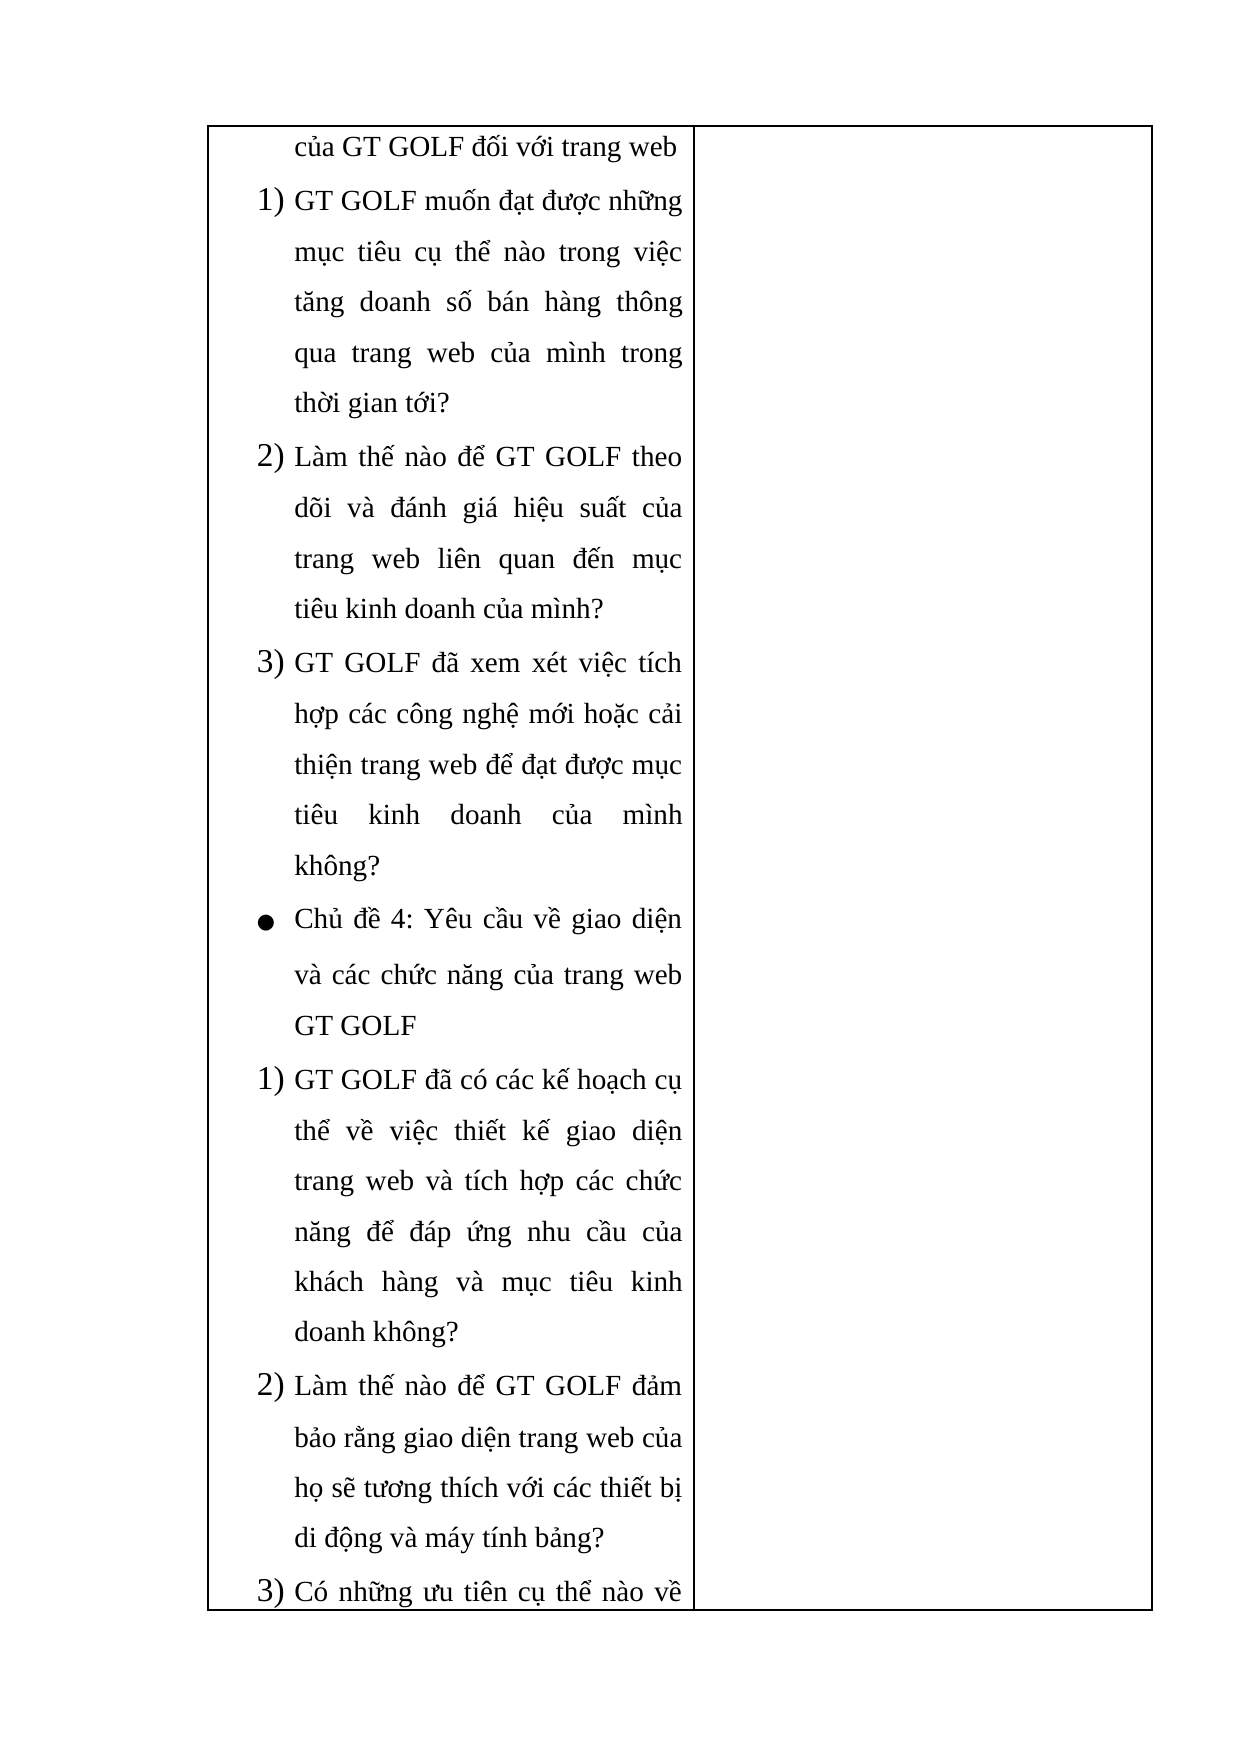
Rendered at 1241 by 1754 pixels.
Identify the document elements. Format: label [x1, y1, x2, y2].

table_cell [695, 127, 1151, 1609]
table_cell [209, 127, 693, 1609]
